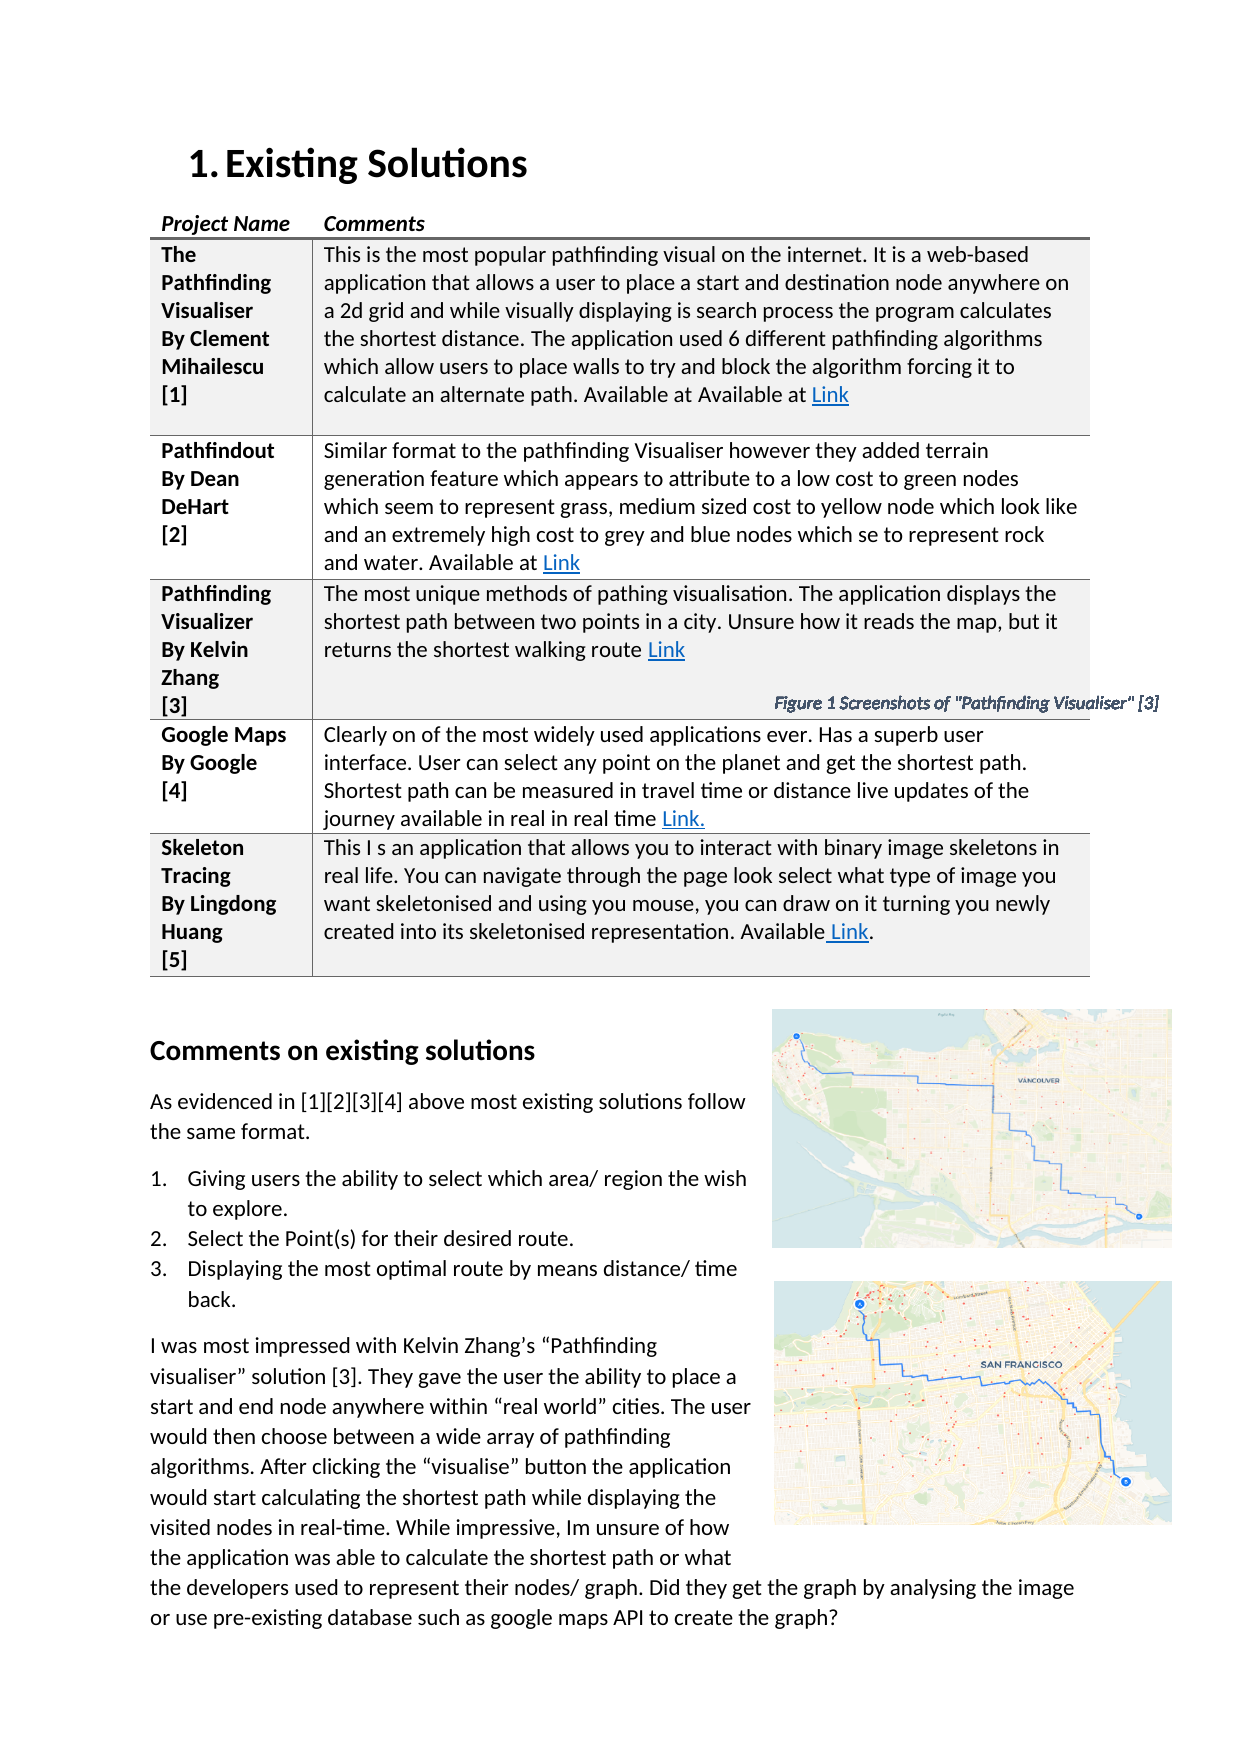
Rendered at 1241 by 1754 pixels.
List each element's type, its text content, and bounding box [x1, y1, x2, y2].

picture [774, 1281, 1172, 1525]
table_cell The Pathfinding Visualiser By Clement Mihailescu [1] [150, 240, 312, 435]
list Select the Point(s) for their desired route. [150, 1224, 1090, 1252]
list Giving users the ability to select which area/ region the wish to explore. [150, 1164, 772, 1222]
table_cell Pathfindout By Dean DeHart [2] [150, 436, 312, 579]
list Existing Solutions [187, 137, 1090, 188]
table_cell Pathfinding Visualizer By Kelvin Zhang [3] [150, 580, 312, 719]
table_cell Clearly on of the most widely used applications ever. Has a superb user interface. User can select any point on the planet and get the shortest path. Shortest path can be measured in travel time or distance live updates of the journey available in real in real time Link. [313, 720, 1090, 833]
table_header Comments [312, 209, 1090, 237]
table_header Project Name [150, 209, 312, 237]
picture [772, 1009, 1172, 1248]
table_cell Similar format to the pathfinding Visualiser however they added terrain generation feature which appears to attribute to a low cost to green nodes which seem to represent grass, medium sized cost to yellow node which look like and an extremely high cost to grey and blue nodes which se to represent rock and water. Available at Link [313, 436, 1090, 579]
list Displaying the most optimal route by means distance/ time back. [150, 1254, 1090, 1313]
text I was most impressed with Kelvin Zhang’s “Pathfinding visualiser” solution [3]. They gave the user the ability to place a start and end node anywhere within “real world” cities. The user would then choose between a wide array of pathfinding algorithms. After clicking the “visualise” button the application would start calculating the shortest path while displaying the visited nodes in real-time. While impressive, Im unsure of how the application was able to calculate the shortest path or what the developers used to represent their nodes/ graph. Did they get the graph by analysing the image or use pre-existing database such as google maps API to create the graph? [150, 1332, 1090, 1631]
table_cell This is the most popular pathfinding visual on the internet. It is a web-based application that allows a user to place a start and destination node anywhere on a 2d grid and while visually displaying is search process the program calculates the shortest distance. The application used 6 different pathfinding algorithms which allow users to place walls to try and block the algorithm forcing it to calculate an alternate path. Available at Available at Link [313, 240, 1090, 435]
text Comments on existing solutions [150, 1032, 772, 1067]
table_cell Google Maps By Google [4] [150, 720, 312, 833]
table_cell The most unique methods of pathing visualisation. The application displays the shortest path between two points in a city. Unsure how it reads the map, but it returns the shortest walking route Link [313, 580, 1090, 719]
table_cell Skeleton Tracing By Lingdong Huang [5] [150, 834, 312, 976]
table_cell This I s an application that allows you to interact with binary image skeletons in real life. You can navigate through the page look select what type of image you want skeletonised and using you mouse, you can draw on it turning you newly created into its skeletonised representation. Available Link. [313, 834, 1090, 976]
text As evidenced in [1][2][3][4] above most existing solutions follow the same format. [150, 1087, 772, 1145]
